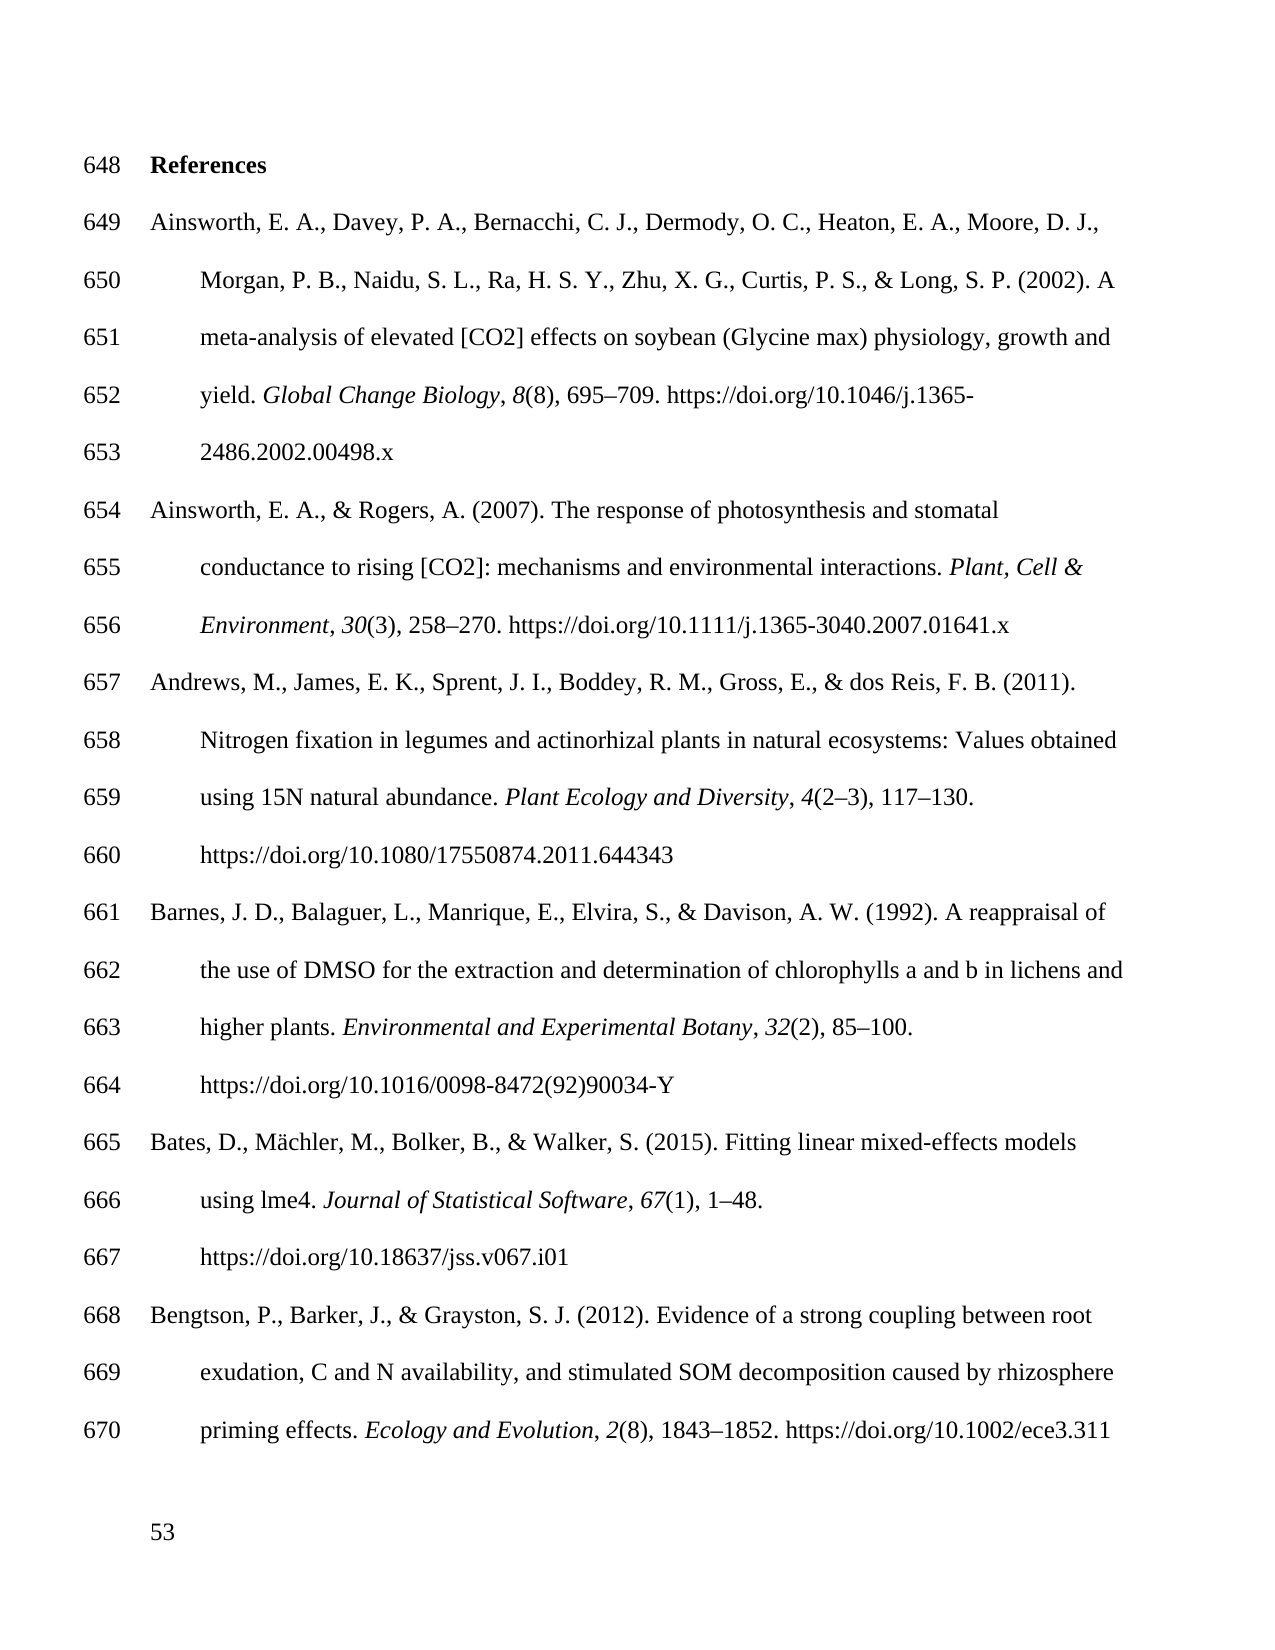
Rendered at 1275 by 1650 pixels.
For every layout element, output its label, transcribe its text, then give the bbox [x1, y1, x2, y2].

text Bengtson, P., Barker, J., & Grayston, S. J. (2012). Evidence of a strong coupling between root exudation, C and N availability, and stimulated SOM decomposition caused by rhizosphere priming effects. Ecology and Evolution, 2(8), 1843–1852. https://doi.org/10.1002/ece3.311 [150, 1300, 1125, 1444]
text References [150, 150, 1125, 179]
text Ainsworth, E. A., Davey, P. A., Bernacchi, C. J., Dermody, O. C., Heaton, E. A., Moore, D. J., Morgan, P. B., Naidu, S. L., Ra, H. S. Y., Zhu, X. G., Curtis, P. S., & Long, S. P. (2002). A meta-analysis of elevated [CO2] effects on soybean (Glycine max) physiology, growth and yield. Global Change Biology, 8(8), 695–709. https://doi.org/10.1046/j.1365-2486.2002.00498.x [150, 207, 1125, 466]
text Bates, D., Mächler, M., Bolker, B., & Walker, S. (2015). Fitting linear mixed-effects models using lme4. Journal of Statistical Software, 67(1), 1–48. https://doi.org/10.18637/jss.v067.i01 [150, 1127, 1125, 1271]
text Andrews, M., James, E. K., Sprent, J. I., Boddey, R. M., Gross, E., & dos Reis, F. B. (2011). Nitrogen fixation in legumes and actinorhizal plants in natural ecosystems: Values obtained using 15N natural abundance. Plant Ecology and Diversity, 4(2–3), 117–130. https://doi.org/10.1080/17550874.2011.644343 [150, 667, 1125, 869]
text Barnes, J. D., Balaguer, L., Manrique, E., Elvira, S., & Davison, A. W. (1992). A reappraisal of the use of DMSO for the extraction and determination of chlorophylls a and b in lichens and higher plants. Environmental and Experimental Botany, 32(2), 85–100. https://doi.org/10.1016/0098-8472(92)90034-Y [150, 897, 1125, 1099]
text Ainsworth, E. A., & Rogers, A. (2007). The response of photosynthesis and stomatal conductance to rising [CO2]: mechanisms and environmental interactions. Plant, Cell & Environment, 30(3), 258–270. https://doi.org/10.1111/j.1365-3040.2007.01641.x [150, 495, 1125, 639]
